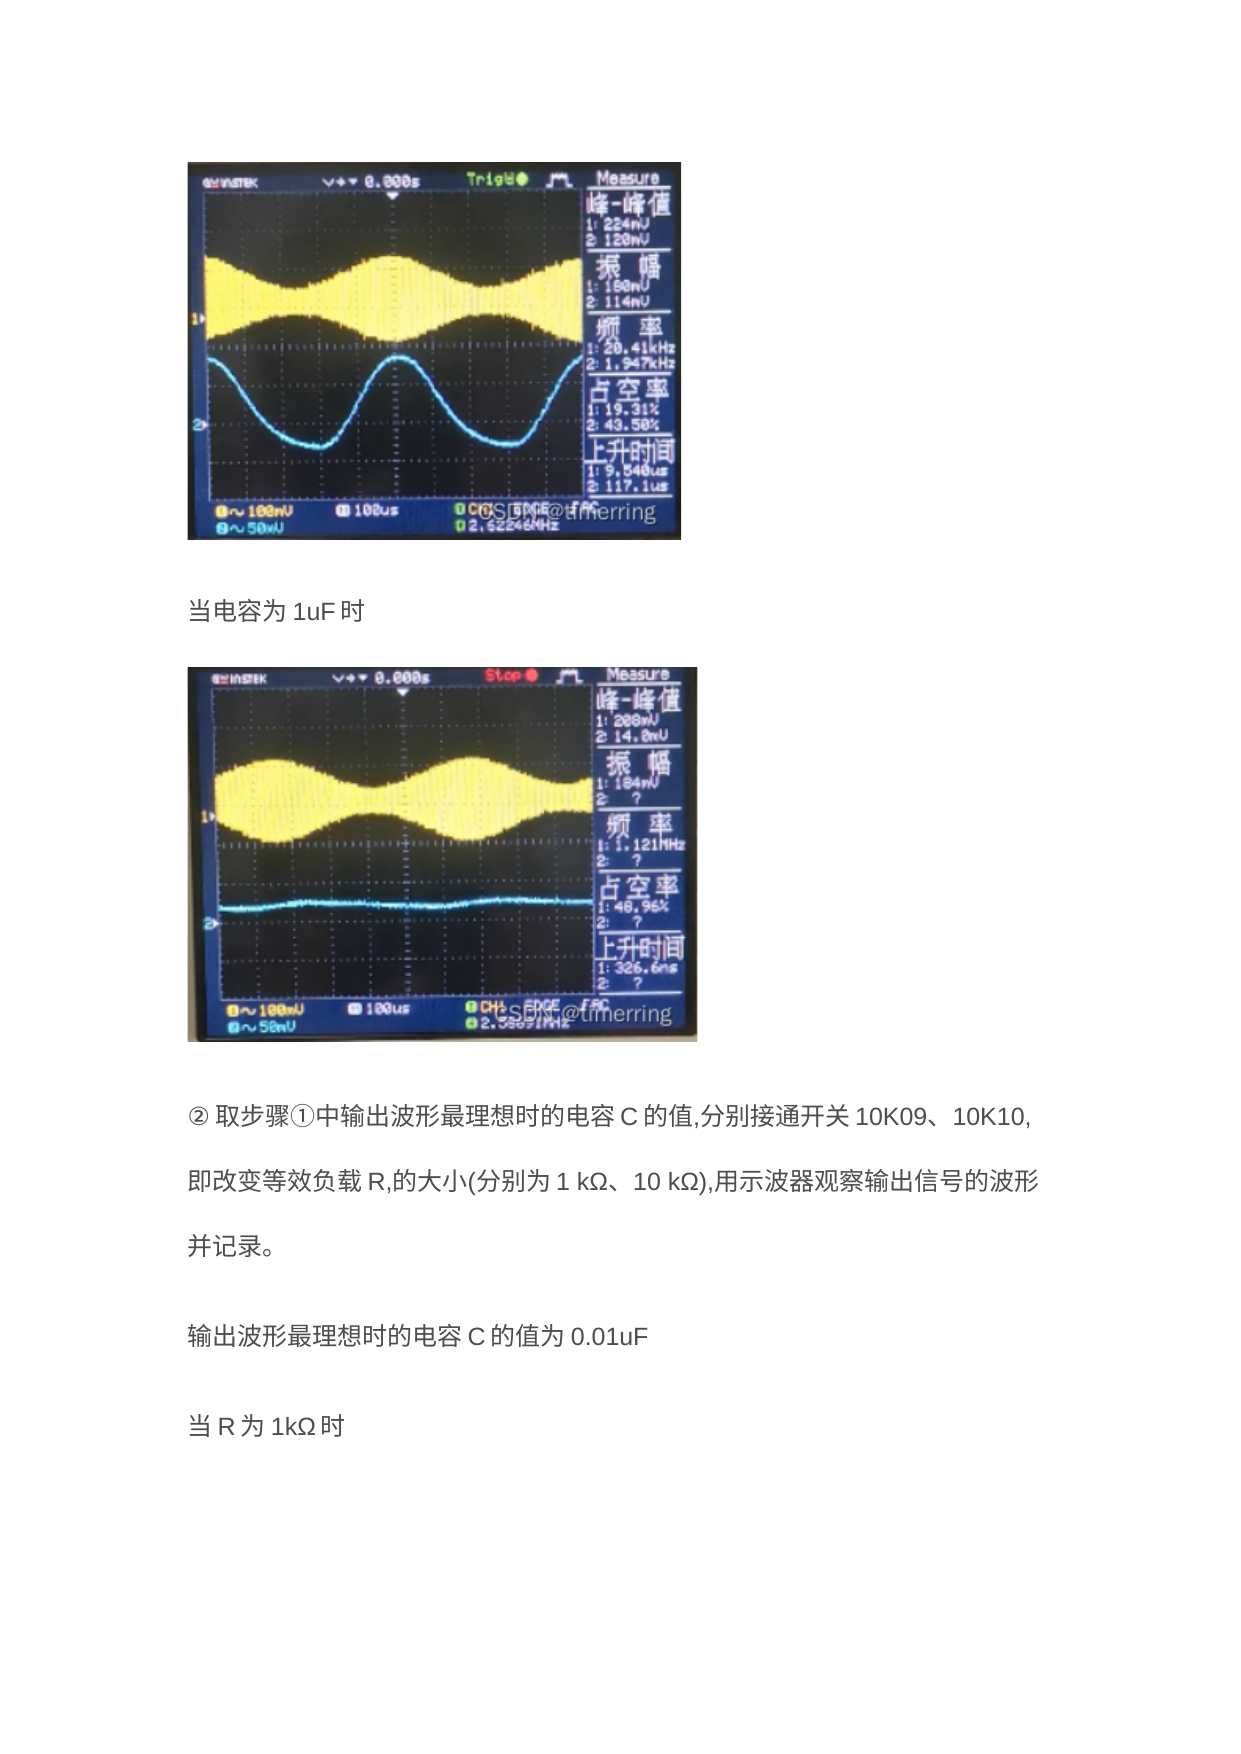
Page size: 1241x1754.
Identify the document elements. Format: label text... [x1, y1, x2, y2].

text 输出波形最理想时的电容C的值为0.01uF [187, 1302, 1053, 1367]
picture [187, 162, 682, 540]
text 当R为1kΩ时 [187, 1392, 1053, 1457]
text 当电容为1uF时 [187, 577, 1053, 642]
picture [187, 667, 698, 1042]
text ②取步骤①中输出波形最理想时的电容C的值,分别接通开关10K09、10K10,即改变等效负载R,的大小(分别为1 kΩ、10 kΩ),用示波器观察输出信号的波形并记录。 [187, 1082, 1053, 1277]
